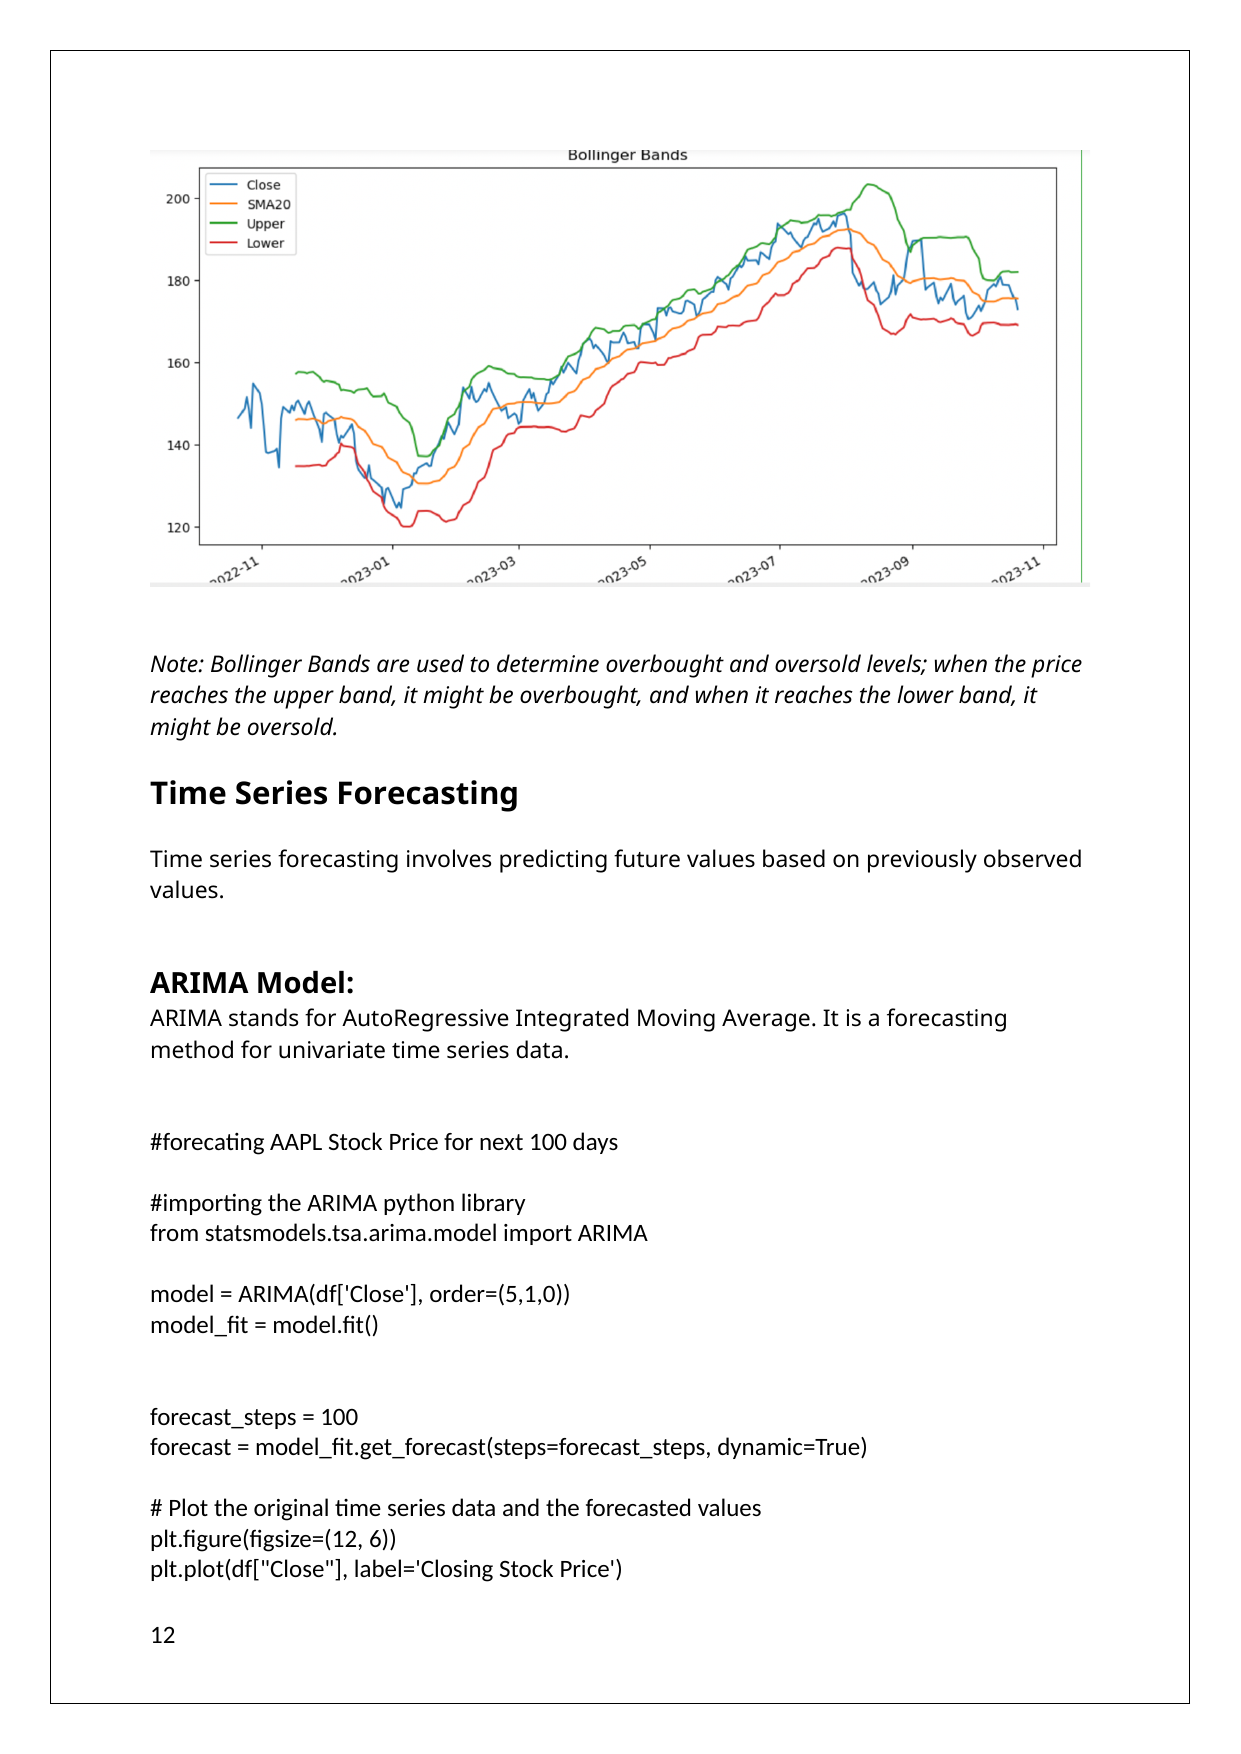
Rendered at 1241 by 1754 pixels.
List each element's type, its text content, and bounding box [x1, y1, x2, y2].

text plt.plot(df["Close"], label='Closing Stock Price') [150, 1553, 1090, 1584]
text #importing the ARIMA python library [150, 1187, 1090, 1217]
text # Plot the original time series data and the forecasted values [150, 1492, 1090, 1523]
text forecast_steps = 100 [150, 1401, 1090, 1431]
text ARIMA Model: [150, 963, 1090, 1002]
picture [150, 150, 1091, 587]
text Note: Bollinger Bands are used to determine overbought and oversold levels; when the price reaches the upper band, it might be overbought, and when it reaches the lower band, it might be oversold. [150, 648, 1090, 742]
text #forecating AAPL Stock Price for next 100 days [150, 1126, 1090, 1156]
text Time series forecasting involves predicting future values based on previously observed values. [150, 843, 1090, 905]
text ARIMA stands for AutoRegressive Integrated Moving Average. It is a forecasting method for univariate time series data. [150, 1002, 1090, 1065]
text model = ARIMA(df['Close'], order=(5,1,0)) [150, 1278, 1090, 1309]
text model_fit = model.fit() [150, 1309, 1090, 1339]
text from statsmodels.tsa.arima.model import ARIMA [150, 1217, 1090, 1248]
text forecast = model_fit.get_forecast(steps=forecast_steps, dynamic=True) [150, 1431, 1090, 1462]
text plt.figure(figsize=(12, 6)) [150, 1523, 1090, 1553]
text Time Series Forecasting [150, 771, 1090, 813]
